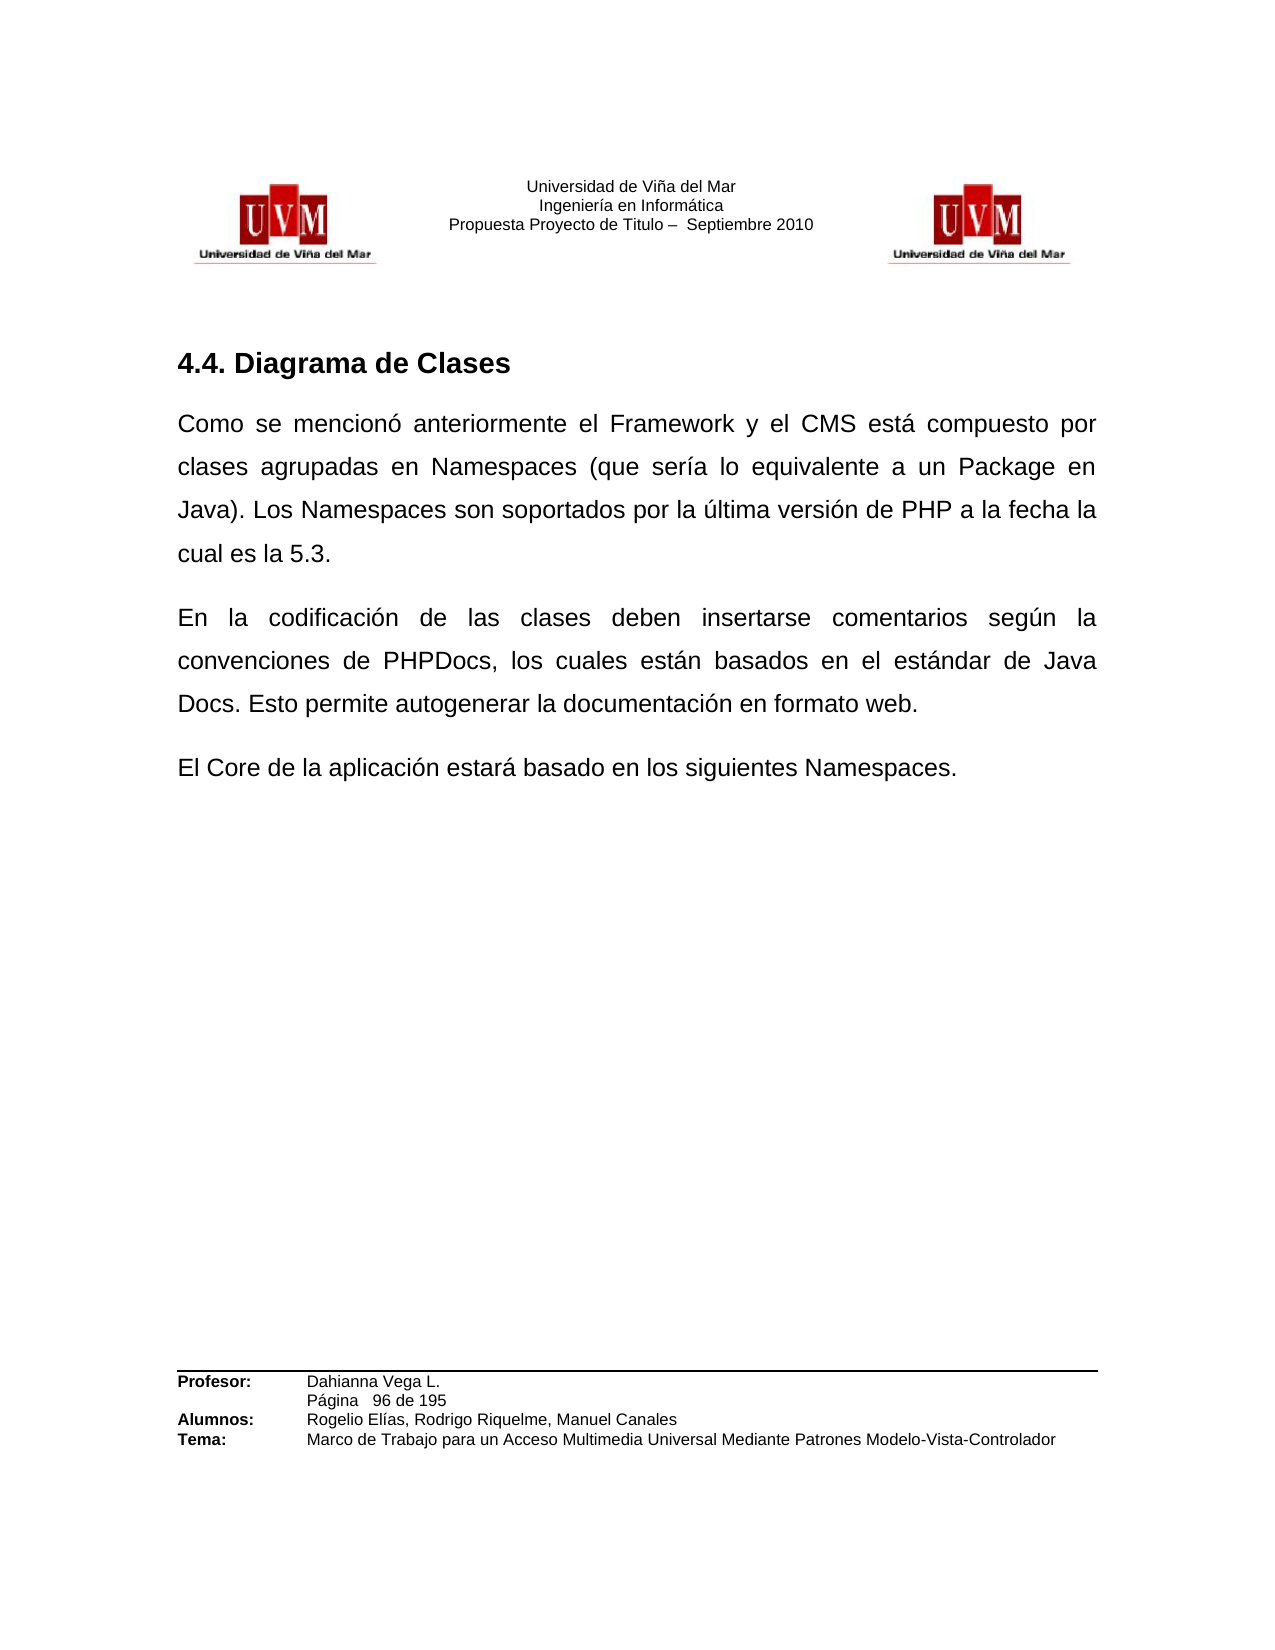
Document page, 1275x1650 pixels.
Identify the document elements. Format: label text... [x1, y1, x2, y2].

text El Core de la aplicación estará basado en los siguientes Namespaces. [177, 753, 1098, 781]
picture [871, 176, 1084, 267]
text En la codificación de las clases deben insertarse comentarios según la convenciones de PHPDocs, los cuales están basados en el estándar de Java Docs. Esto permite autogenerar la documentación en formato web. [177, 602, 1098, 717]
subtitle 4.4. Diagrama de Clases [177, 346, 1098, 380]
text Como se mencionó anteriormente el Framework y el CMS está compuesto por clases agrupadas en Namespaces (que sería lo equivalente a un Package en Java). Los Namespaces son soportados por la última versión de PHP a la fecha la cual es la 5.3. [177, 409, 1098, 567]
picture [177, 176, 390, 267]
